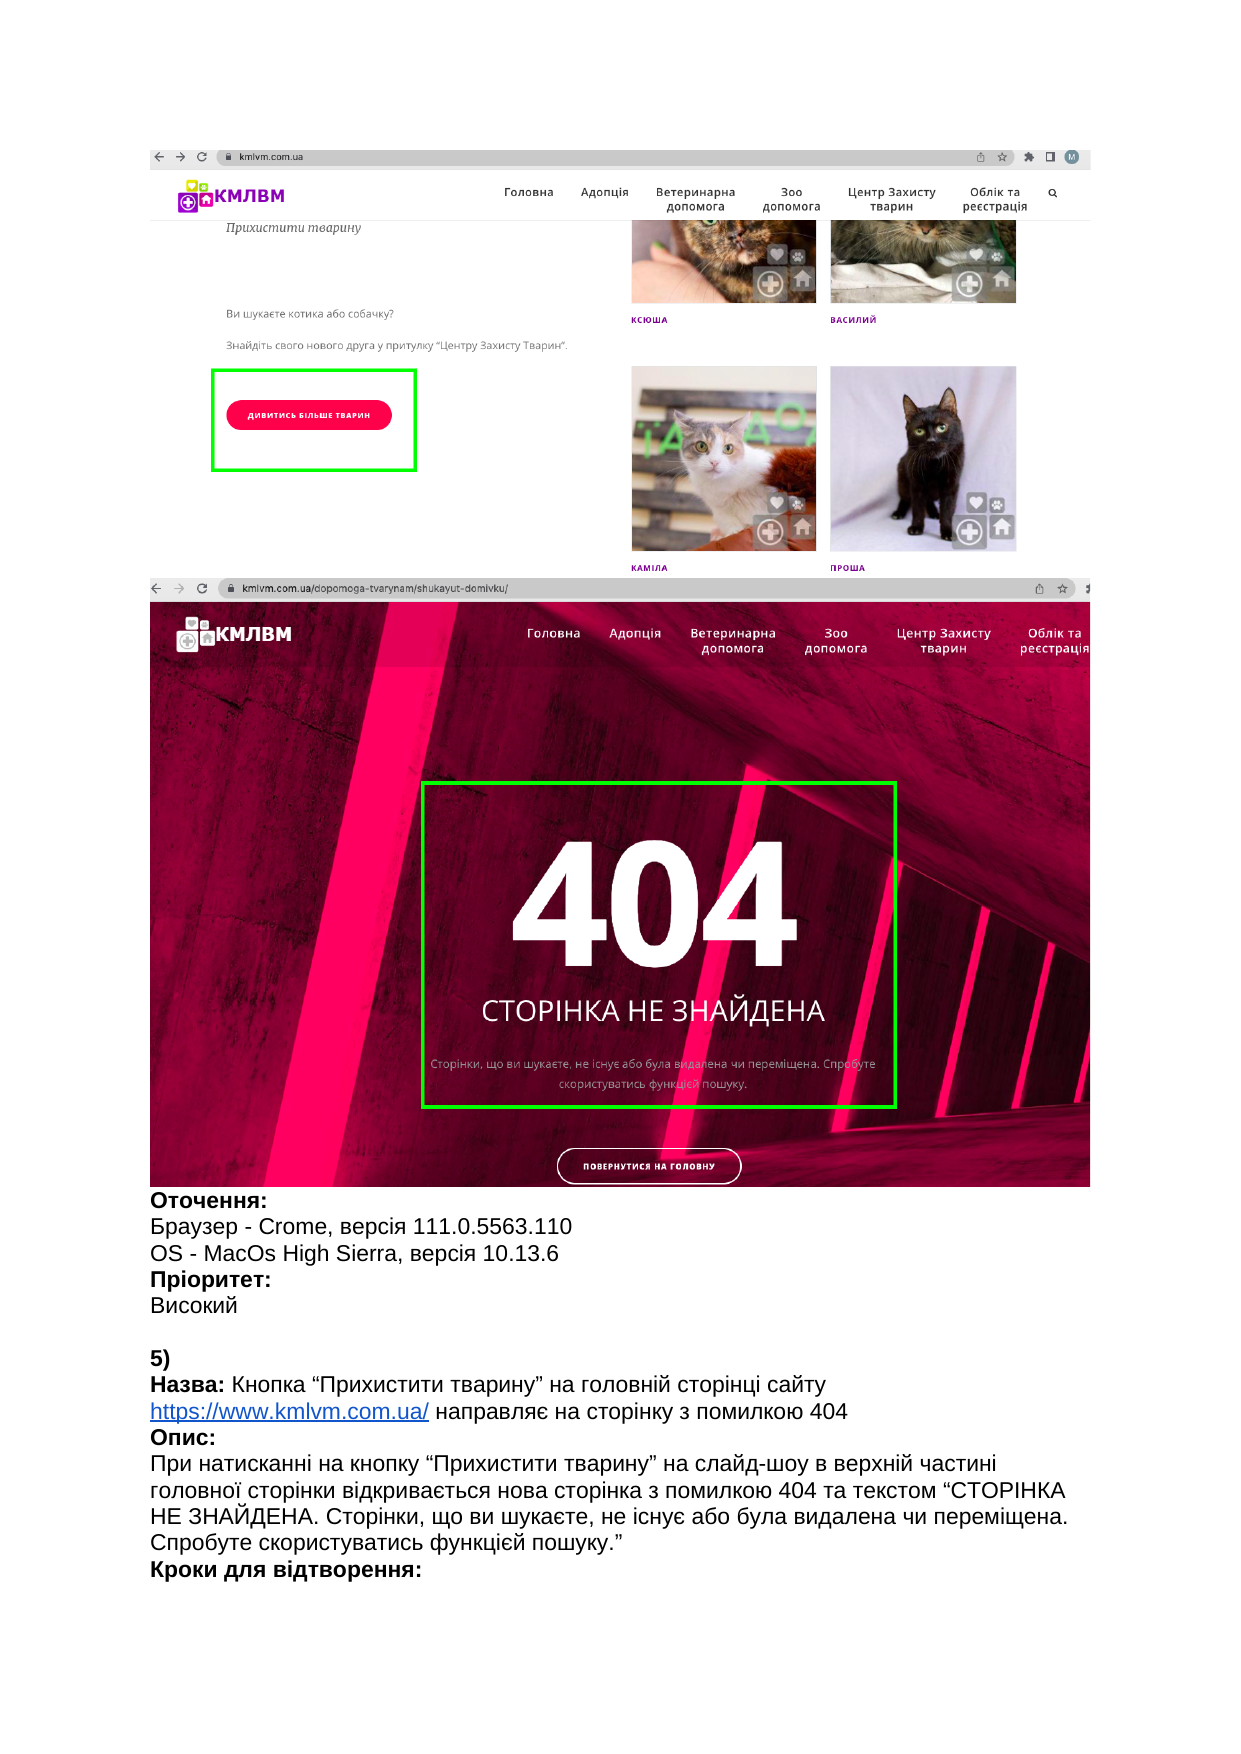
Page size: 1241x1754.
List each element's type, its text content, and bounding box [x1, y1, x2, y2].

text 5) [150, 1345, 1090, 1371]
picture [150, 150, 1091, 1187]
text Назва: Кнопка “Прихистити тварину” на головній сторінці сайту https://www.kmlvm.com.ua/ направляє на сторінку з помилкою 404 [150, 1371, 1090, 1424]
text Браузер - Crome, версія 111.0.5563.110 [150, 1213, 1090, 1239]
text Опис: [150, 1424, 1090, 1450]
text OS - MacOs High Sierra, версія 10.13.6 [150, 1239, 1090, 1266]
text Пріоритет: [150, 1266, 1090, 1292]
text Оточення: [150, 1187, 1090, 1213]
text При натисканні на кнопку “Прихистити тварину” на слайд-шоу в верхній частині головної сторінки відкривається нова сторінка з помилкою 404 та текстом “СТОРІНКА НЕ ЗНАЙДЕНА. Сторінки, що ви шукаєте, не існує або була видалена чи переміщена. Спробуте скористуватись функцієй пошуку.” [150, 1450, 1090, 1556]
text Кроки для відтворення: [150, 1556, 1090, 1582]
text Високий [150, 1292, 1090, 1318]
